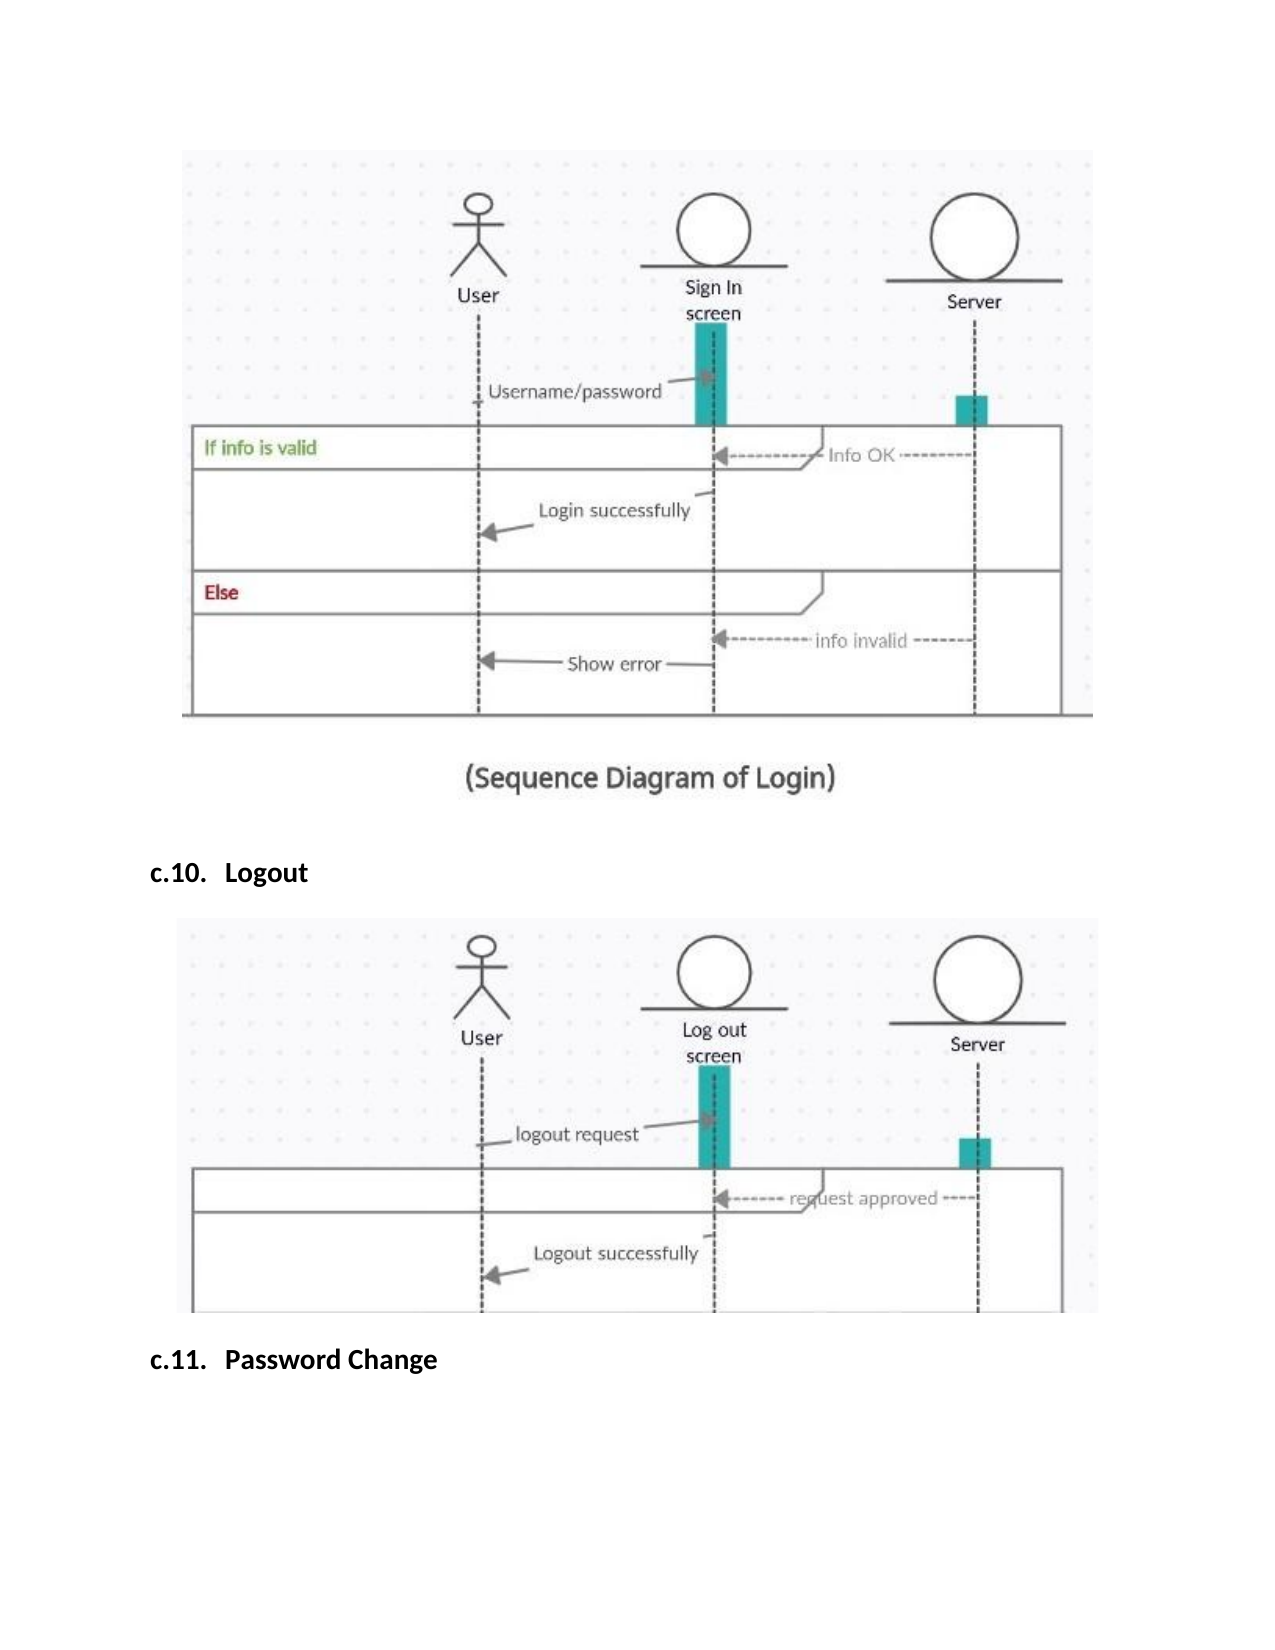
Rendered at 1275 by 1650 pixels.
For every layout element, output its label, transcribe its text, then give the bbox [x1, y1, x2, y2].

list Logout [150, 854, 1125, 889]
picture [176, 918, 1099, 1313]
list Password Change [150, 1341, 1125, 1377]
picture [182, 150, 1093, 825]
